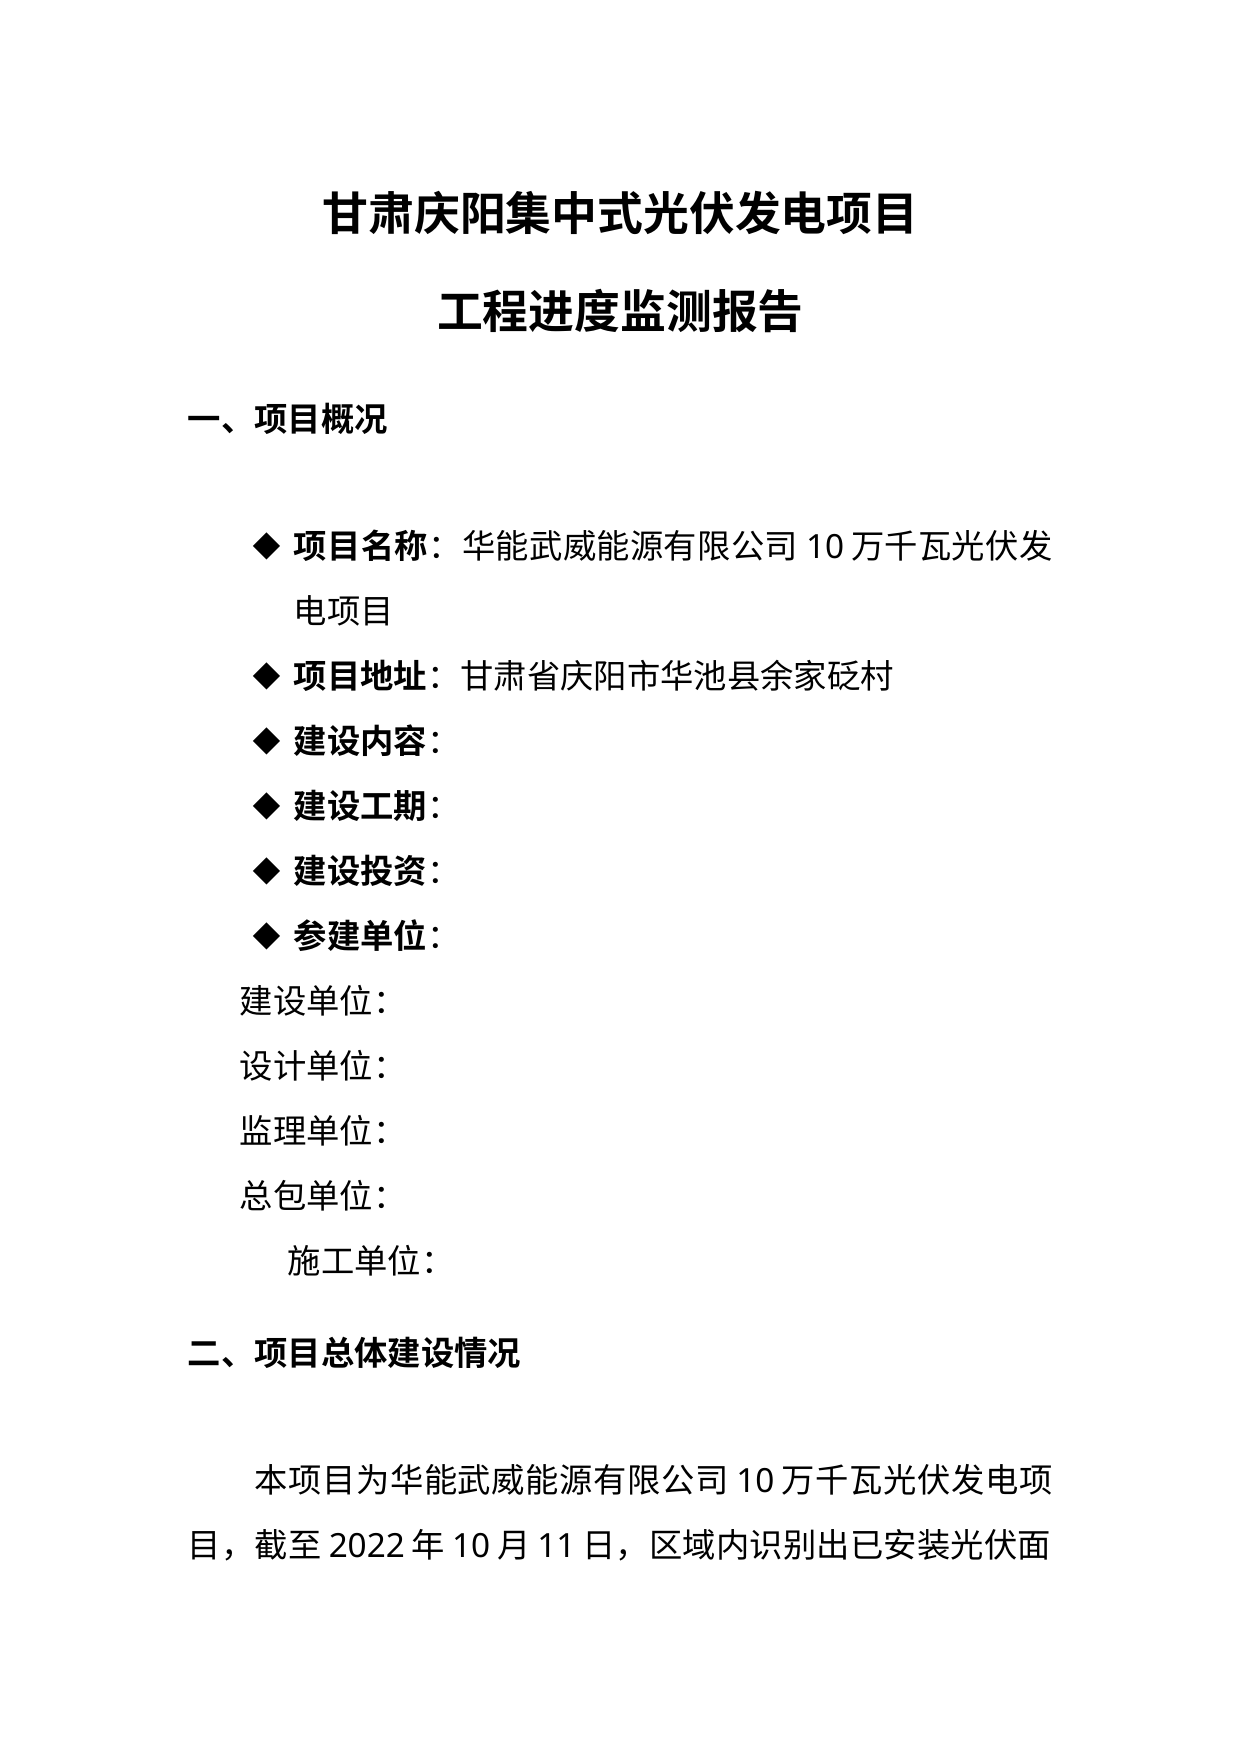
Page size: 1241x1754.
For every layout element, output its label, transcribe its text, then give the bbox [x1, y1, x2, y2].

subtitle 二、项目总体建设情况 [187, 1318, 1053, 1383]
list 参建单位： [250, 901, 1053, 966]
text 工程进度监测报告 [187, 259, 1053, 357]
text 设计单位： [187, 1031, 1053, 1096]
text 监理单位： [187, 1096, 1053, 1161]
subtitle 一、项目概况 [187, 384, 1053, 449]
text 总包单位： [187, 1161, 1053, 1226]
text 建设单位： [187, 966, 1053, 1031]
text 施工单位： [187, 1226, 1053, 1291]
text 甘肃庆阳集中式光伏发电项目 [187, 162, 1053, 259]
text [187, 1446, 1053, 1576]
list 项目名称：华能武威能源有限公司10万千瓦光伏发电项目 [250, 511, 1053, 641]
list 建设内容： [250, 706, 1053, 771]
list 项目地址：甘肃省庆阳市华池县余家砭村 [250, 641, 1053, 706]
list 建设投资： [250, 836, 1053, 901]
list 建设工期： [250, 771, 1053, 836]
